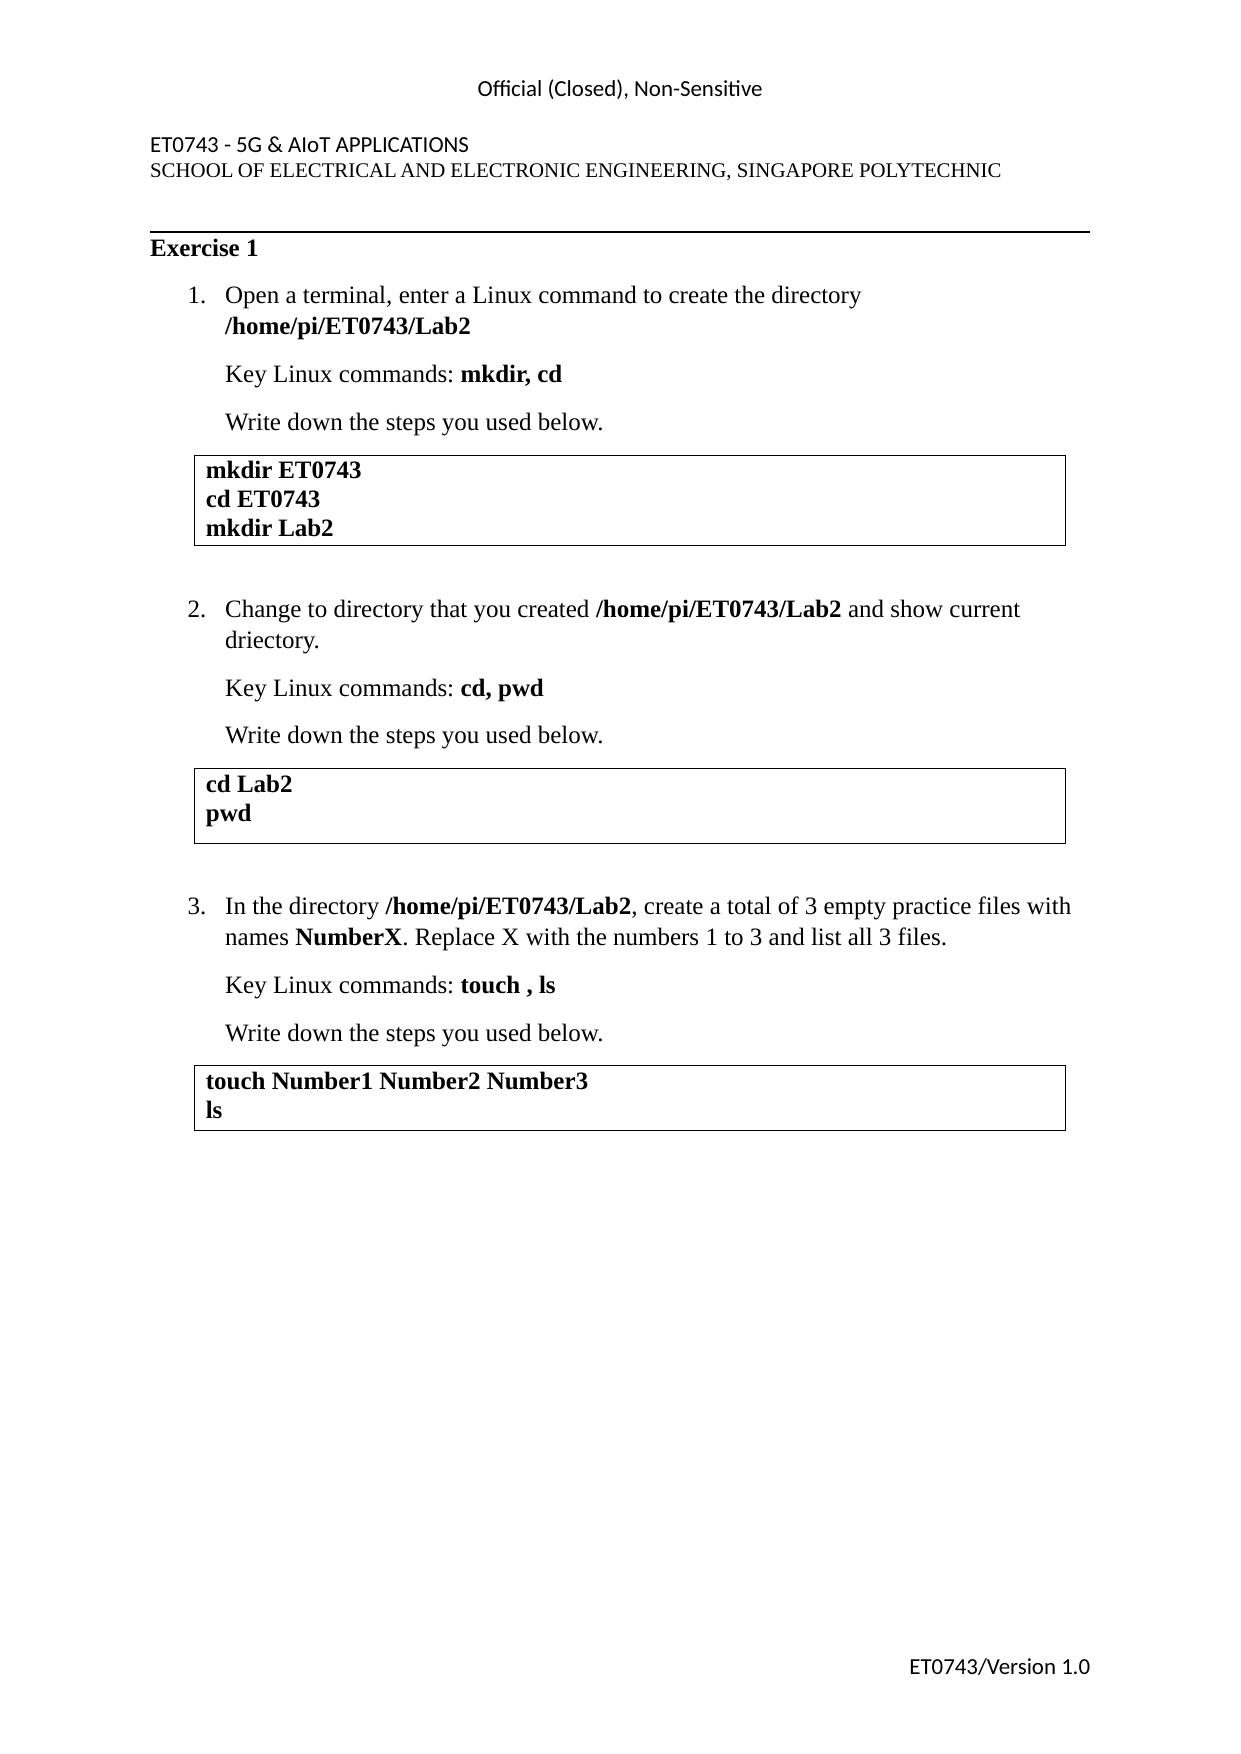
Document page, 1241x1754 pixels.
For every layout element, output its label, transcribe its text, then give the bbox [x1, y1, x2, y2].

text Key Linux commands: mkdir, cd [150, 359, 1090, 388]
text Write down the steps you used below. [150, 721, 1090, 749]
table_header touch Number1 Number2 Number3 ls [195, 1066, 1065, 1130]
list Open a terminal, enter a Linux command to create the directory /home/pi/ET0743/Lab2 [187, 280, 1090, 340]
list In the directory /home/pi/ET0743/Lab2, create a total of 3 empty practice files with names NumberX. Replace X with the numbers 1 to 3 and list all 3 files. [187, 891, 1090, 951]
table_header mkdir ET0743 cd ET0743 mkdir Lab2 [195, 456, 1065, 545]
list Change to directory that you created /home/pi/ET0743/Lab2 and show current driectory. [187, 594, 1090, 654]
text Write down the steps you used below. [150, 407, 1090, 436]
text Key Linux commands: touch , ls [150, 970, 1090, 999]
text Write down the steps you used below. [150, 1018, 1090, 1046]
table_header cd Lab2 pwd [195, 769, 1065, 842]
text Key Linux commands: cd, pwd [150, 673, 1090, 702]
text Exercise 1 [150, 233, 1090, 261]
